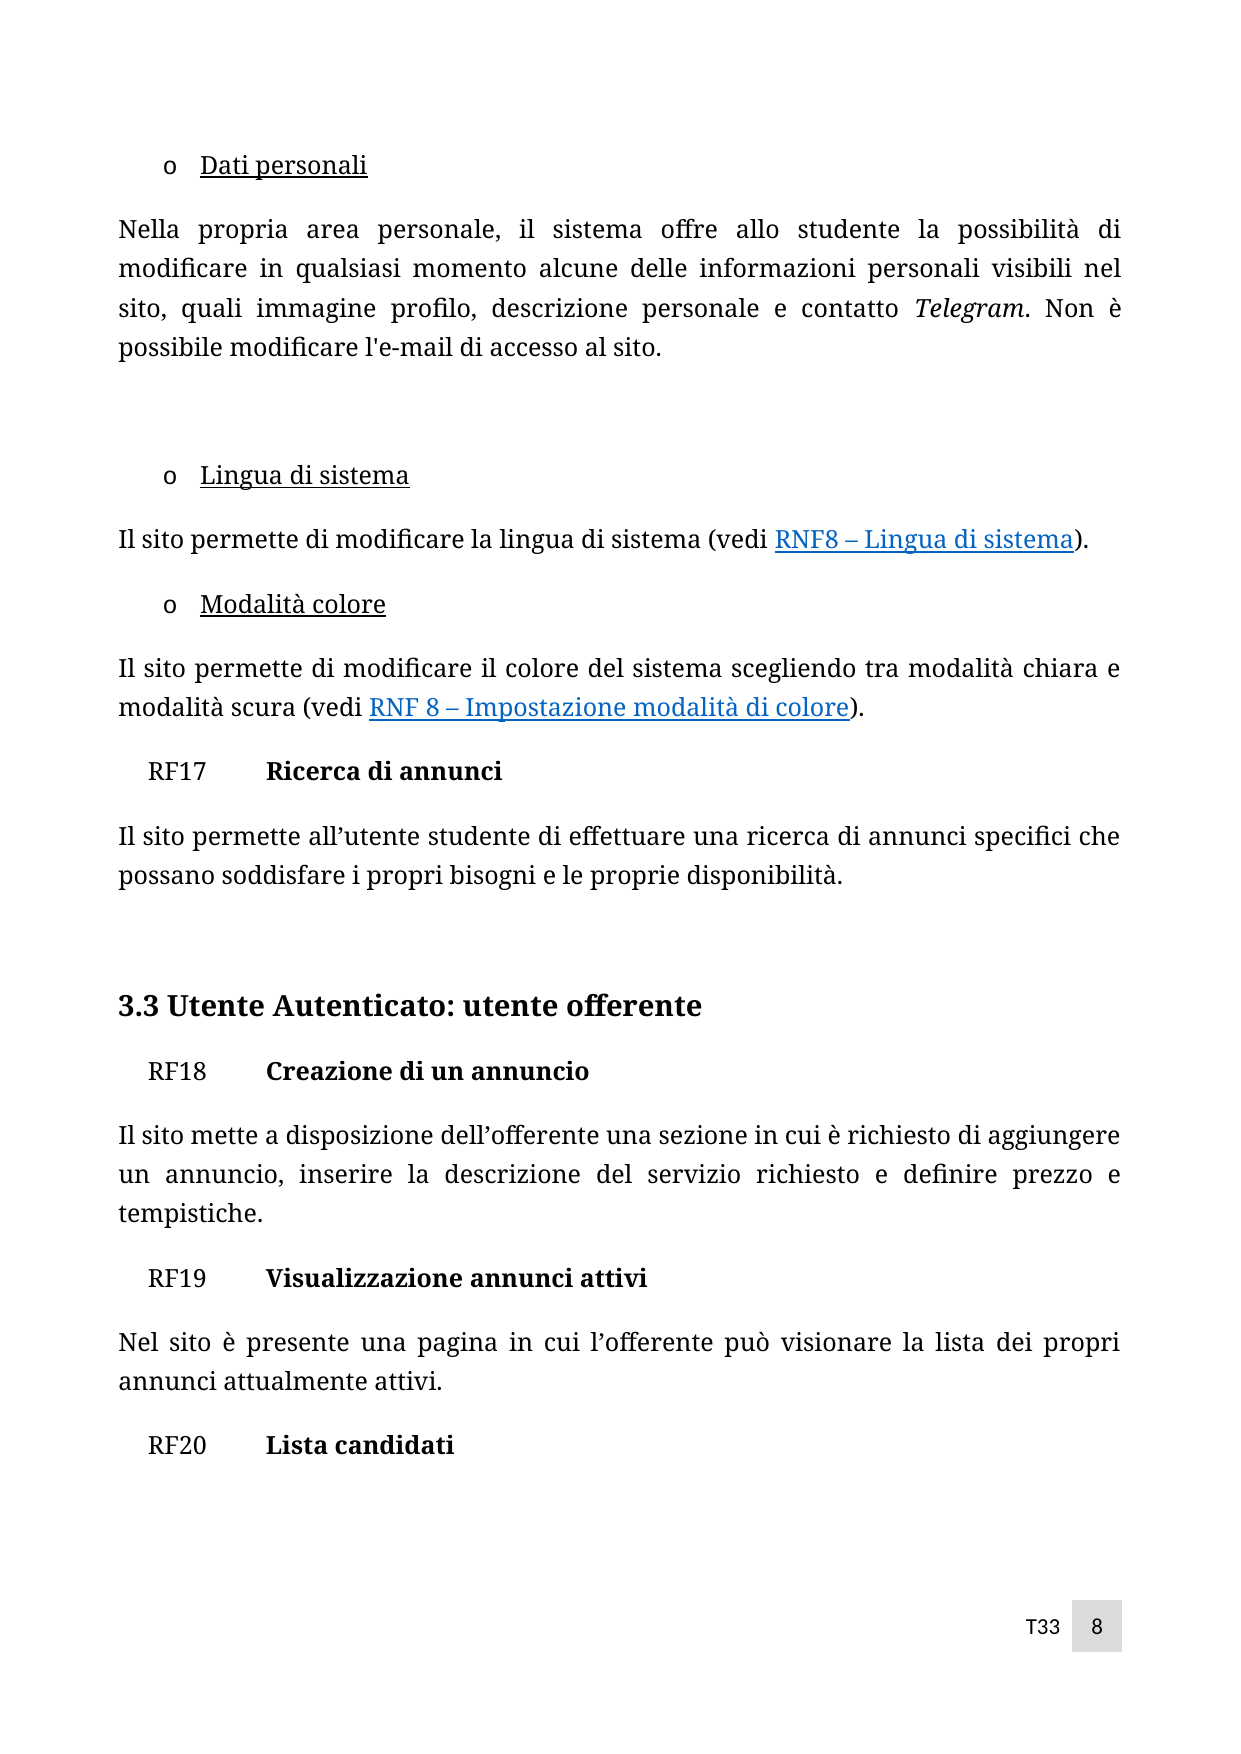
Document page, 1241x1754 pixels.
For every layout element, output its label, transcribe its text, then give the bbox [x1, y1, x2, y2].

text Il sito permette all’utente studente di effettuare una ricerca di annunci specifici che possano soddisfare i propri bisogni e le proprie disponibilità. [118, 818, 1122, 891]
text RF20 Lista candidati [148, 1428, 1122, 1462]
list Dati personali [162, 148, 1122, 182]
text Nel sito è presente una pagina in cui l’offerente può visionare la lista dei propri annunci attualmente attivi. [118, 1324, 1122, 1398]
text RF19 Visualizzazione annunci attivi [148, 1260, 1122, 1294]
list Lingua di sistema [162, 458, 1122, 492]
text Il sito permette di modificare il colore del sistema scegliendo tra modalità chiara e modalità scura (vedi RNF 8 – Impostazione modalità di colore). [118, 651, 1122, 724]
text Nella propria area personale, il sistema offre allo studente la possibilità di modificare in qualsiasi momento alcune delle informazioni personali visibili nel sito, quali immagine profilo, descrizione personale e contatto Telegram. Non è possibile modificare l'e-mail di accesso al sito. [118, 212, 1122, 363]
text RF18 Creazione di un annuncio [148, 1053, 1122, 1088]
subtitle 3.3 Utente Autenticato: utente offerente [118, 986, 1122, 1025]
list Modalità colore [162, 586, 1122, 621]
text RF17 Ricerca di annunci [148, 754, 1122, 788]
text Il sito mette a disposizione dell’offerente una sezione in cui è richiesto di aggiungere un annuncio, inserire la descrizione del servizio richiesto e definire prezzo e tempistiche. [118, 1118, 1122, 1230]
text Il sito permette di modificare la lingua di sistema (vedi RNF8 – Lingua di sistema). [118, 522, 1122, 556]
